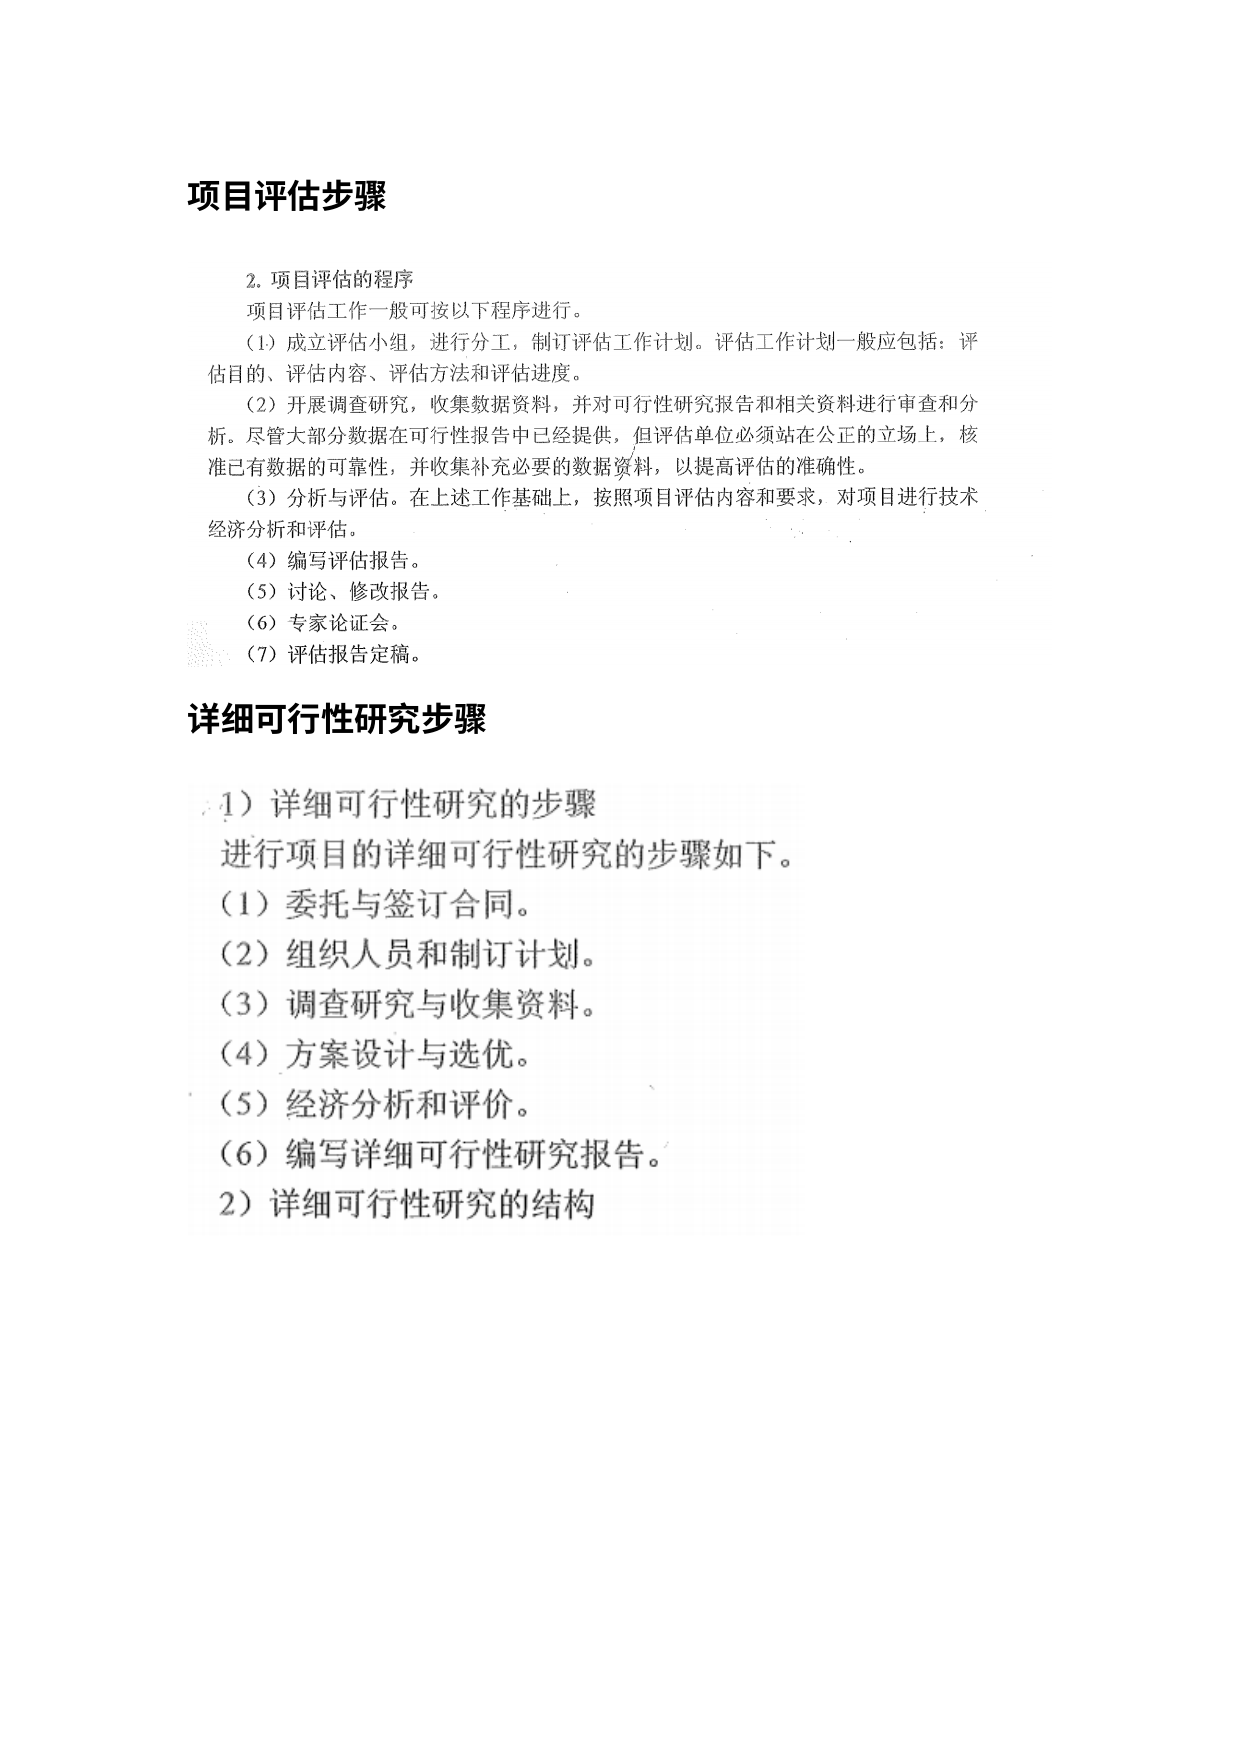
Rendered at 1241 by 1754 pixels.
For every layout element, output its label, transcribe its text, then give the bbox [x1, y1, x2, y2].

picture [187, 783, 805, 1236]
subtitle 项目评估步骤 [187, 162, 1053, 227]
subtitle 详细可行性研究步骤 [187, 684, 1053, 749]
picture [187, 261, 1053, 667]
